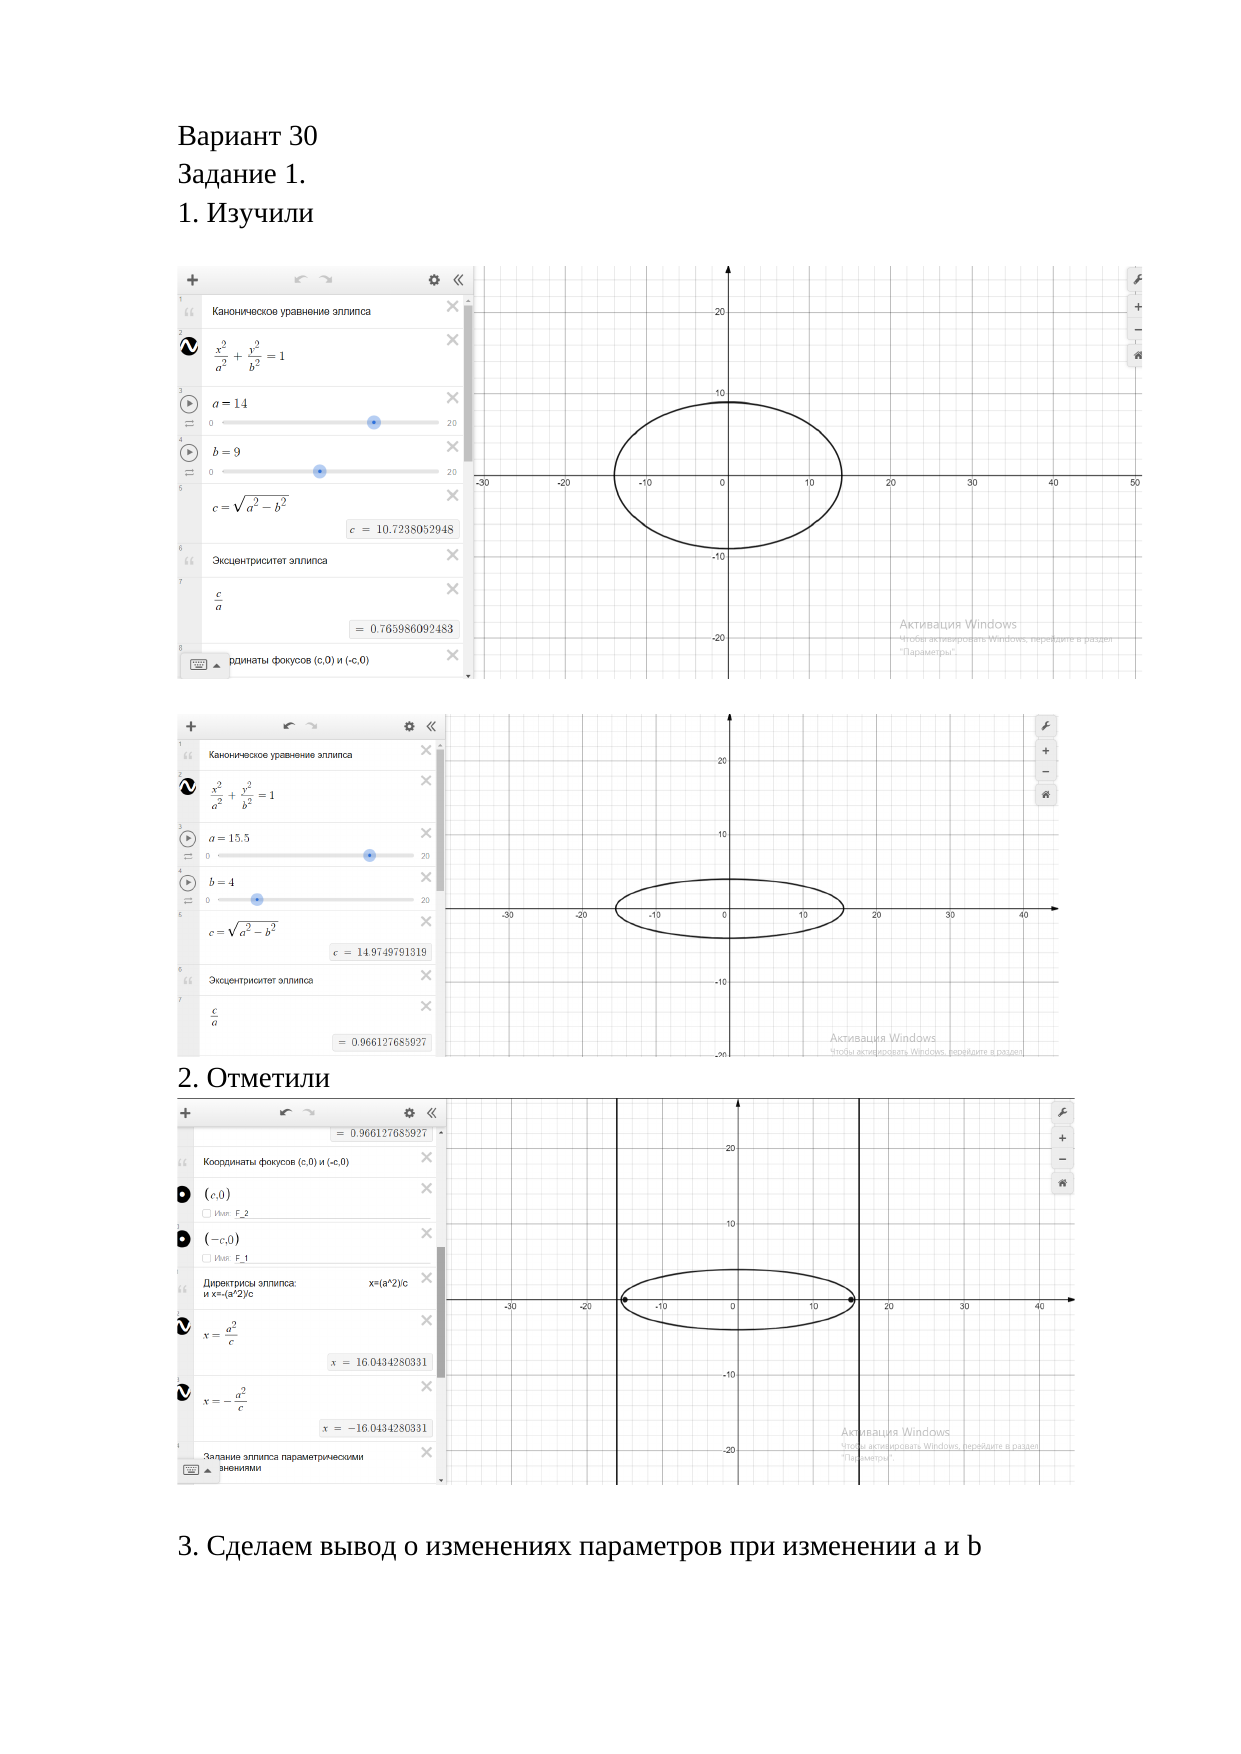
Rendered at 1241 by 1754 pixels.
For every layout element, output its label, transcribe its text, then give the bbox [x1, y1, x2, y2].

text Вариант 30 [177, 118, 1152, 152]
text Задание 1. [177, 157, 1152, 190]
text 1. Изучили [177, 195, 1152, 229]
picture [177, 714, 1059, 1057]
text 3. Сделаем вывод о изменениях параметров при изменении а и b [177, 1528, 1152, 1561]
text 2. Отметили [177, 1060, 1152, 1094]
picture [177, 266, 1143, 679]
picture [177, 1098, 1075, 1485]
